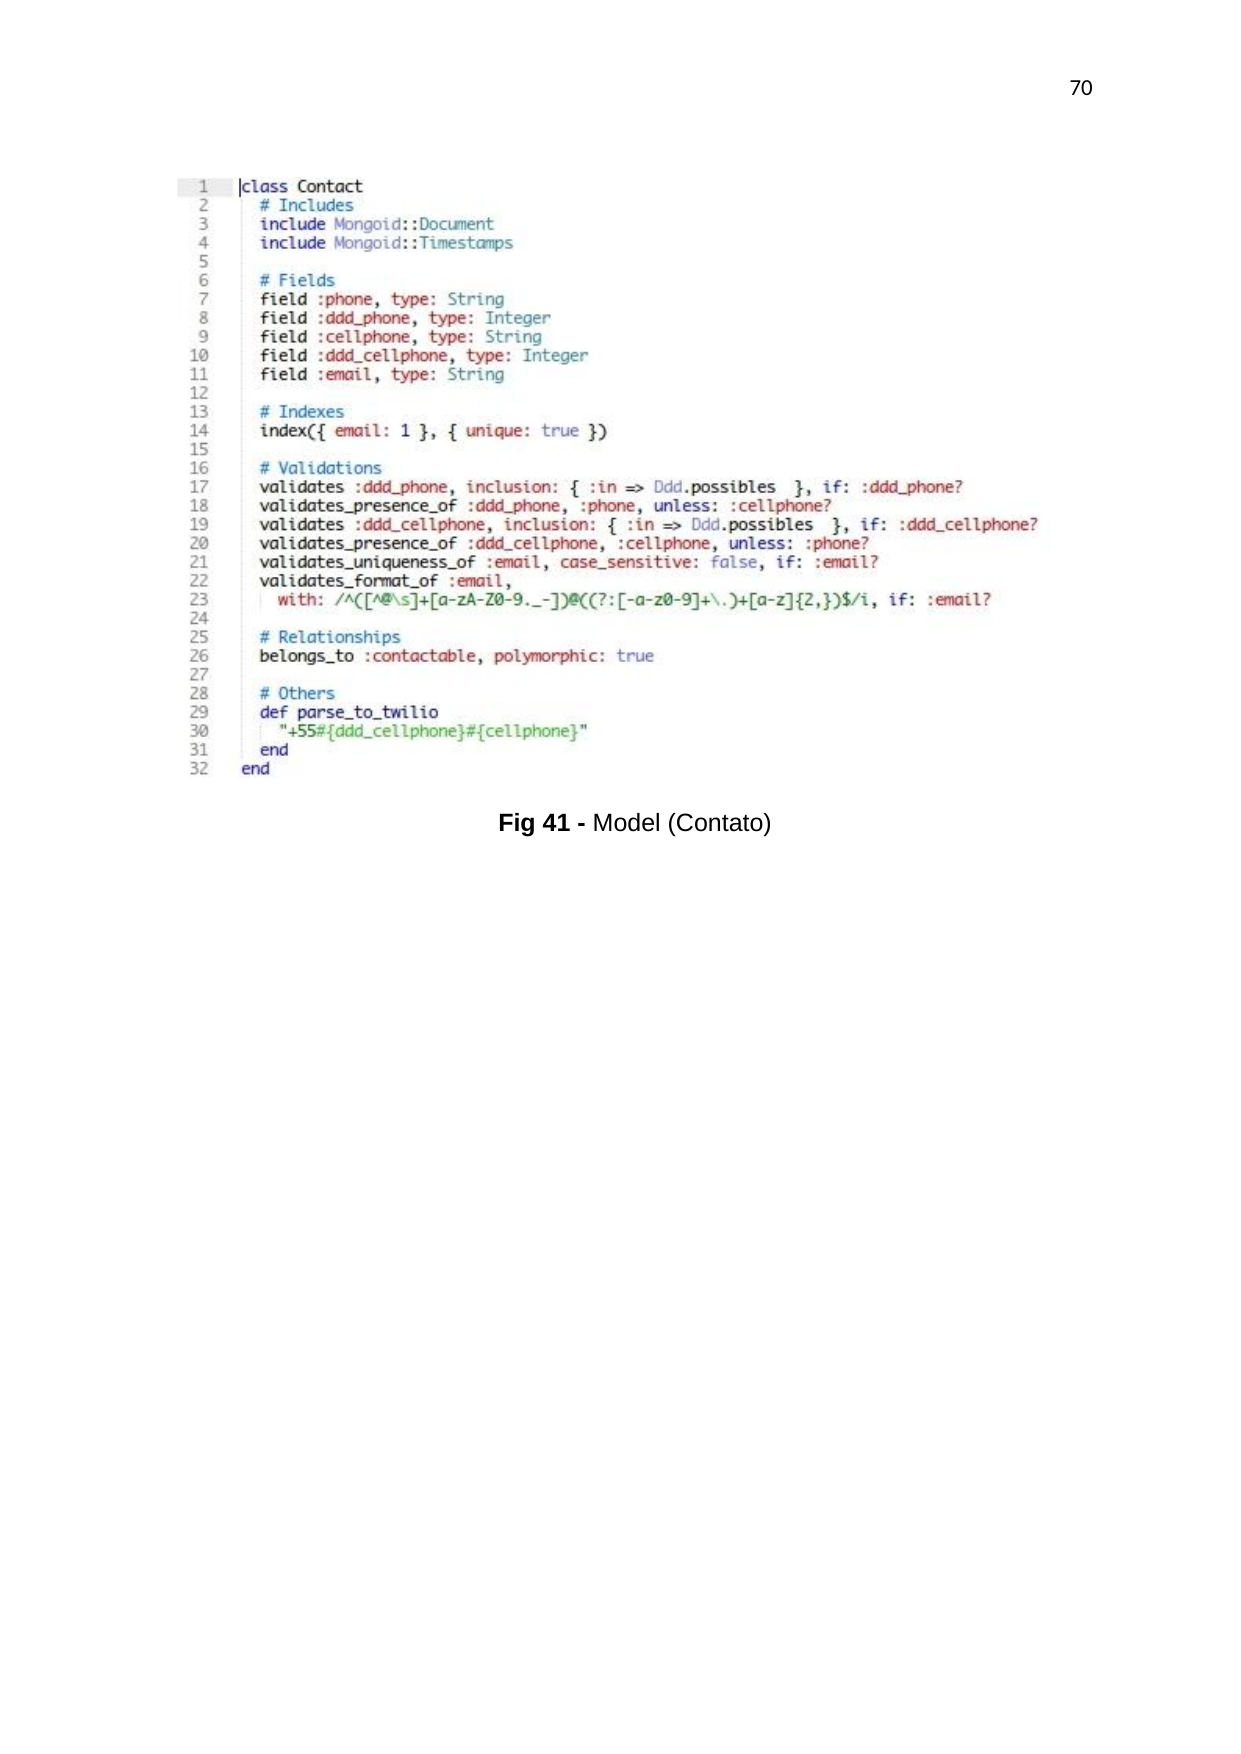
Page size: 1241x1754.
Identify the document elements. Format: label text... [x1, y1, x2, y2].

picture [177, 177, 1051, 795]
text Fig 41 - Model (Contato) [177, 807, 1092, 836]
